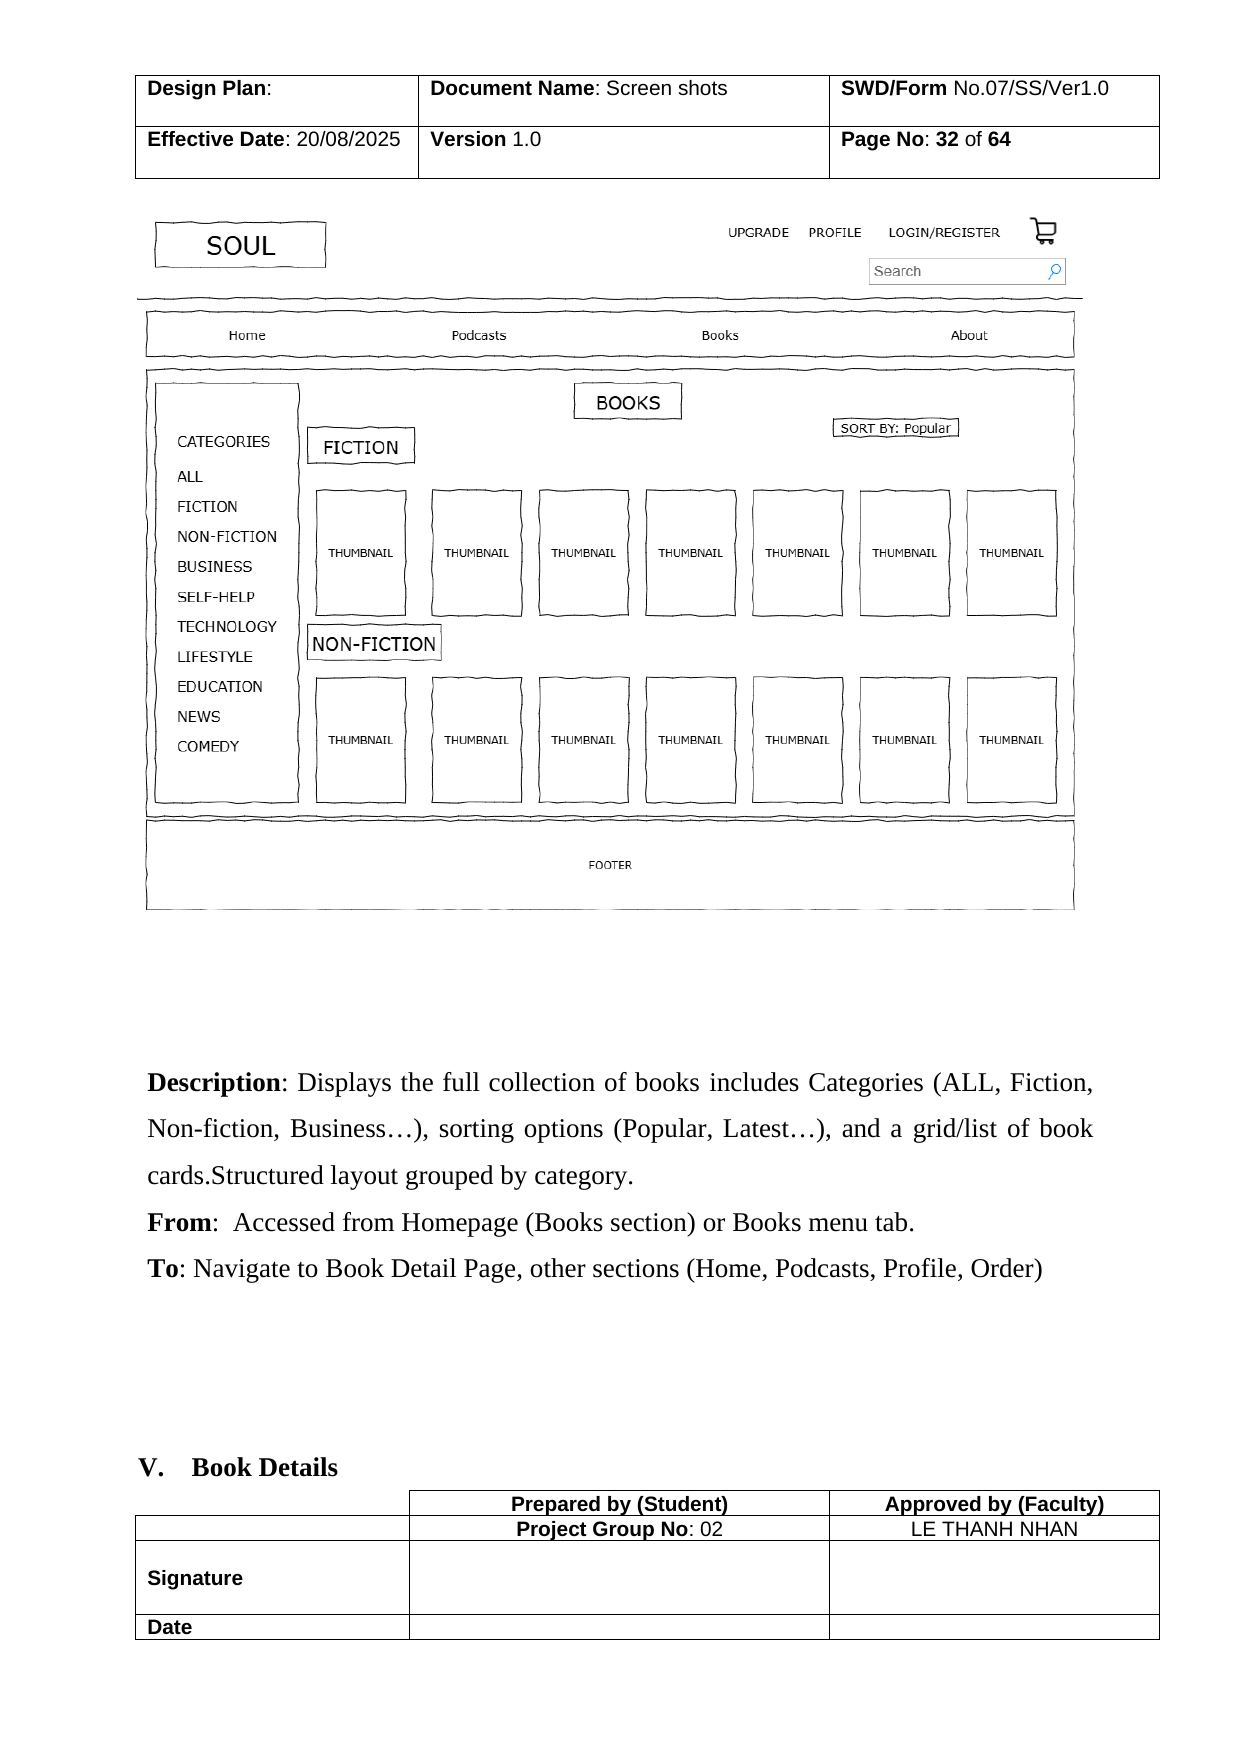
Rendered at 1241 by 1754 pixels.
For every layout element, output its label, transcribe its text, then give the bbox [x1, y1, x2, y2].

picture [137, 217, 1083, 910]
list Book Details [138, 1452, 1093, 1483]
text Description: Displays the full collection of books includes Categories (ALL, Fiction, Non-fiction, Business…), sorting options (Popular, Latest…), and a grid/list of book cards.Structured layout grouped by category. [147, 1066, 1093, 1190]
text From: Accessed from Homepage (Books section) or Books menu tab. [147, 1206, 1093, 1237]
text To: Navigate to Book Detail Page, other sections (Home, Podcasts, Profile, Order) [147, 1252, 1093, 1283]
